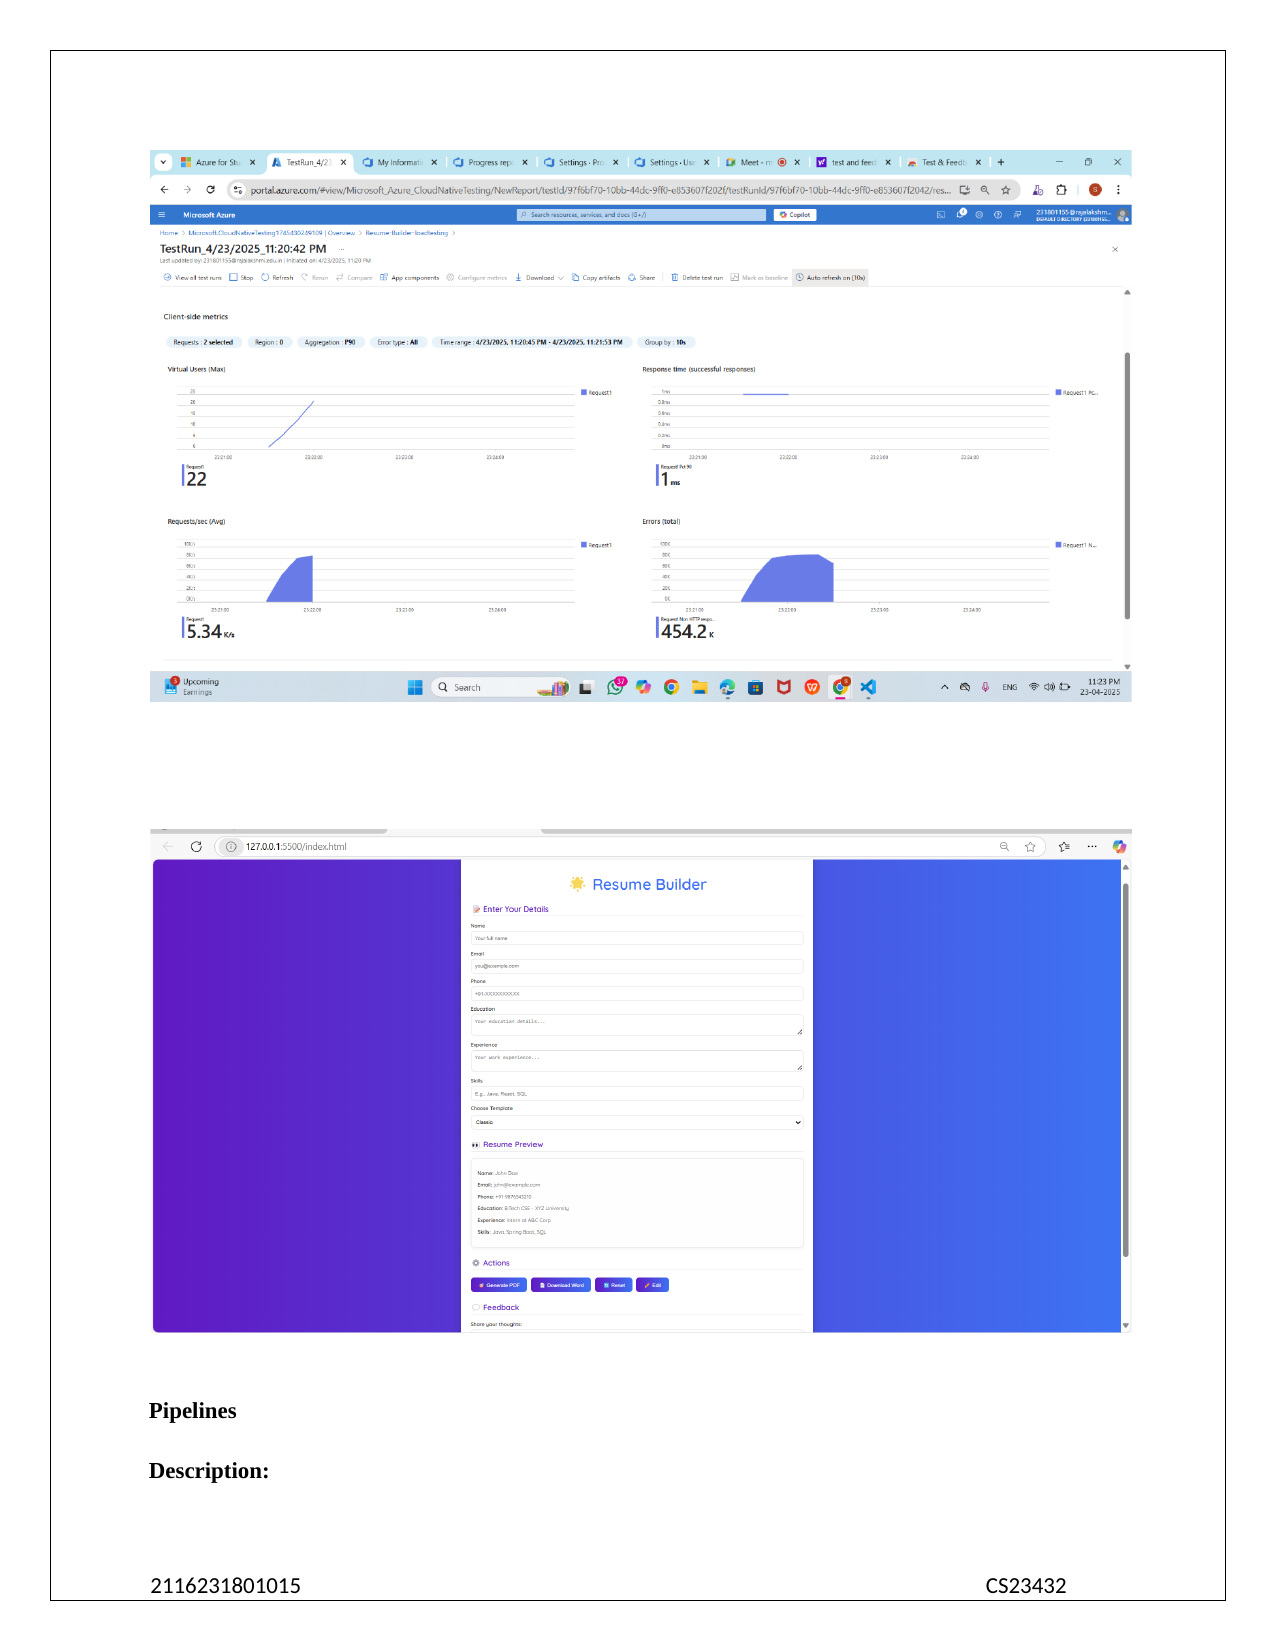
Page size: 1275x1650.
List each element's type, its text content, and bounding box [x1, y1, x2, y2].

picture [150, 150, 1132, 702]
text Pipelines [149, 1397, 1063, 1423]
text Description: [149, 1457, 1063, 1484]
picture [150, 829, 1132, 1333]
